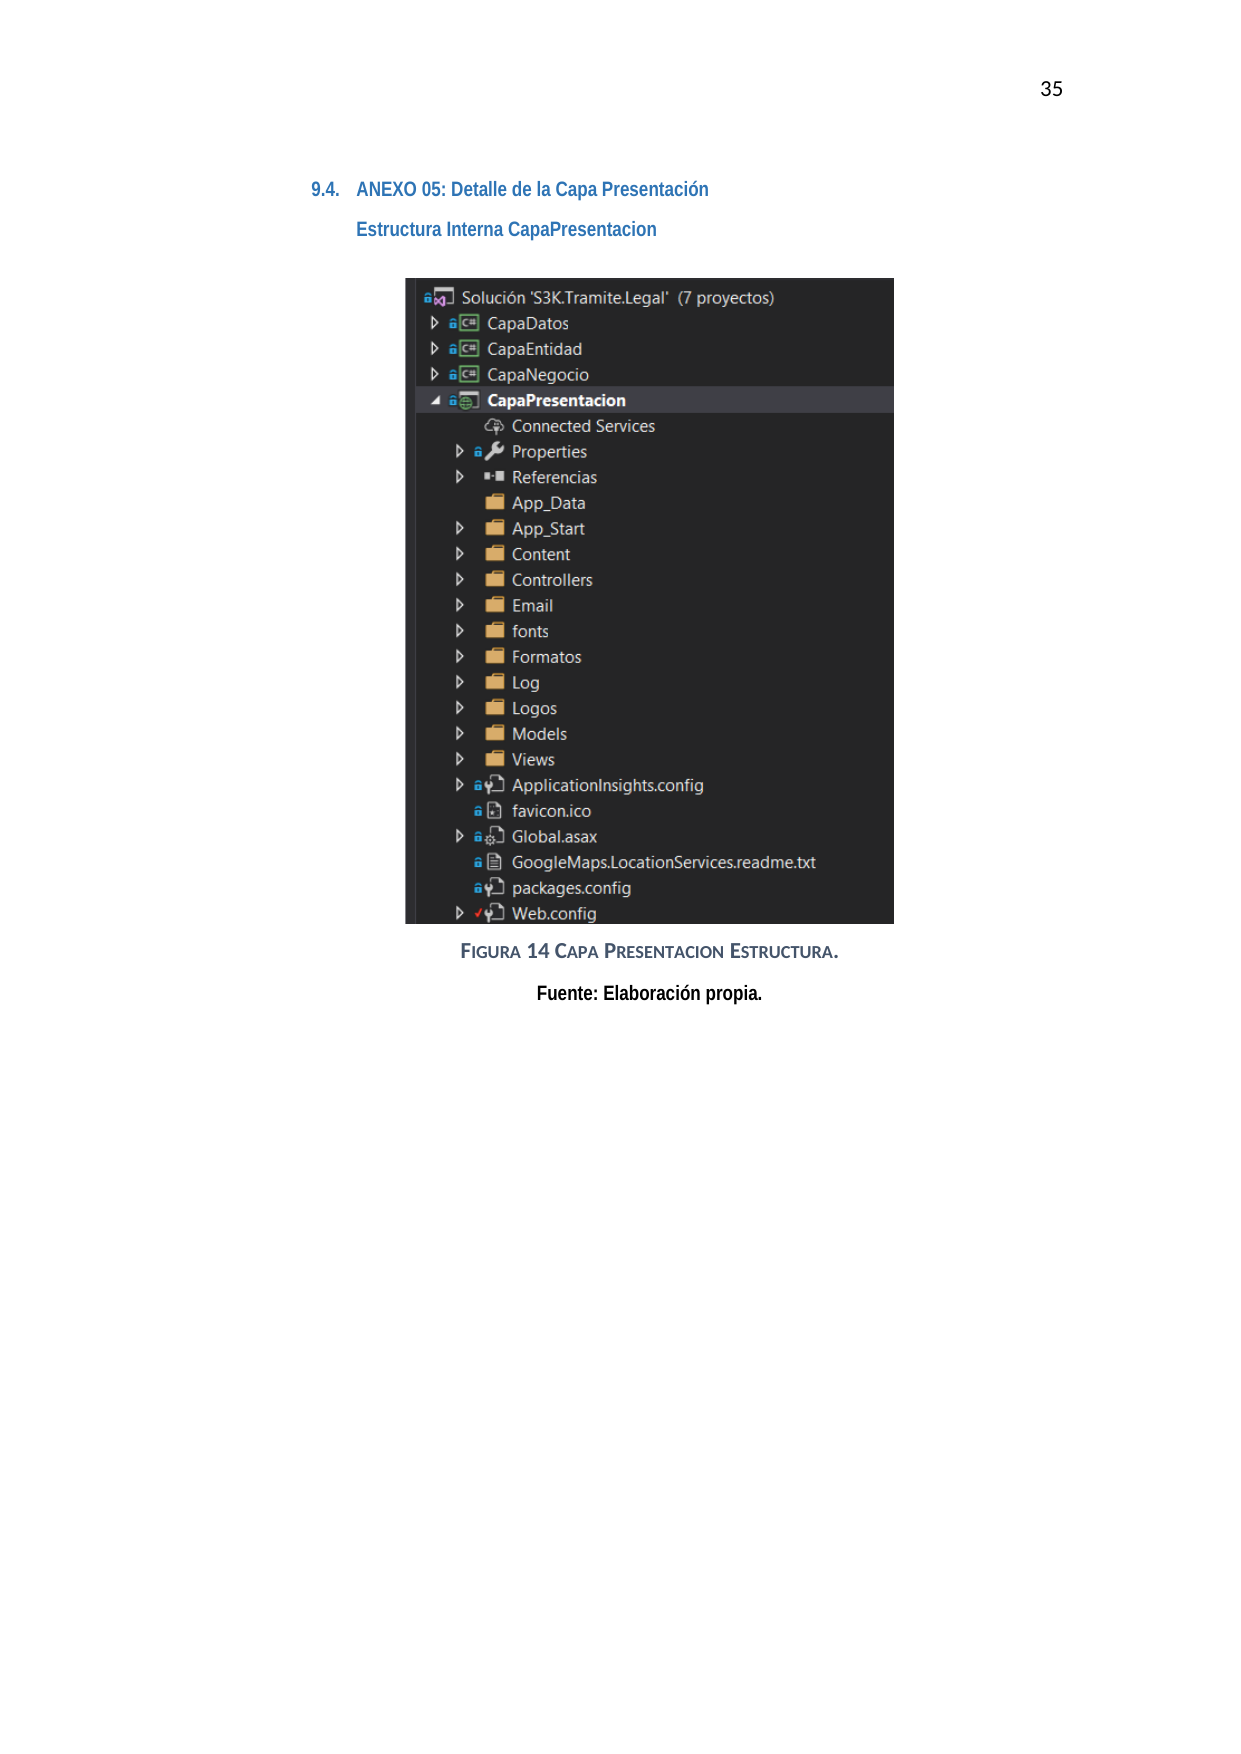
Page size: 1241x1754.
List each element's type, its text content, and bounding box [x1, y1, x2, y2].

text Figura 14 Capa Presentacion Estructura. [236, 936, 1063, 964]
list Estructura Interna CapaPresentacion [356, 217, 1063, 241]
text Fuente: Elaboración propia. [236, 981, 1063, 1004]
text ANEXO 05: Detalle de la Capa Presentación [311, 177, 1063, 201]
picture [405, 278, 894, 924]
